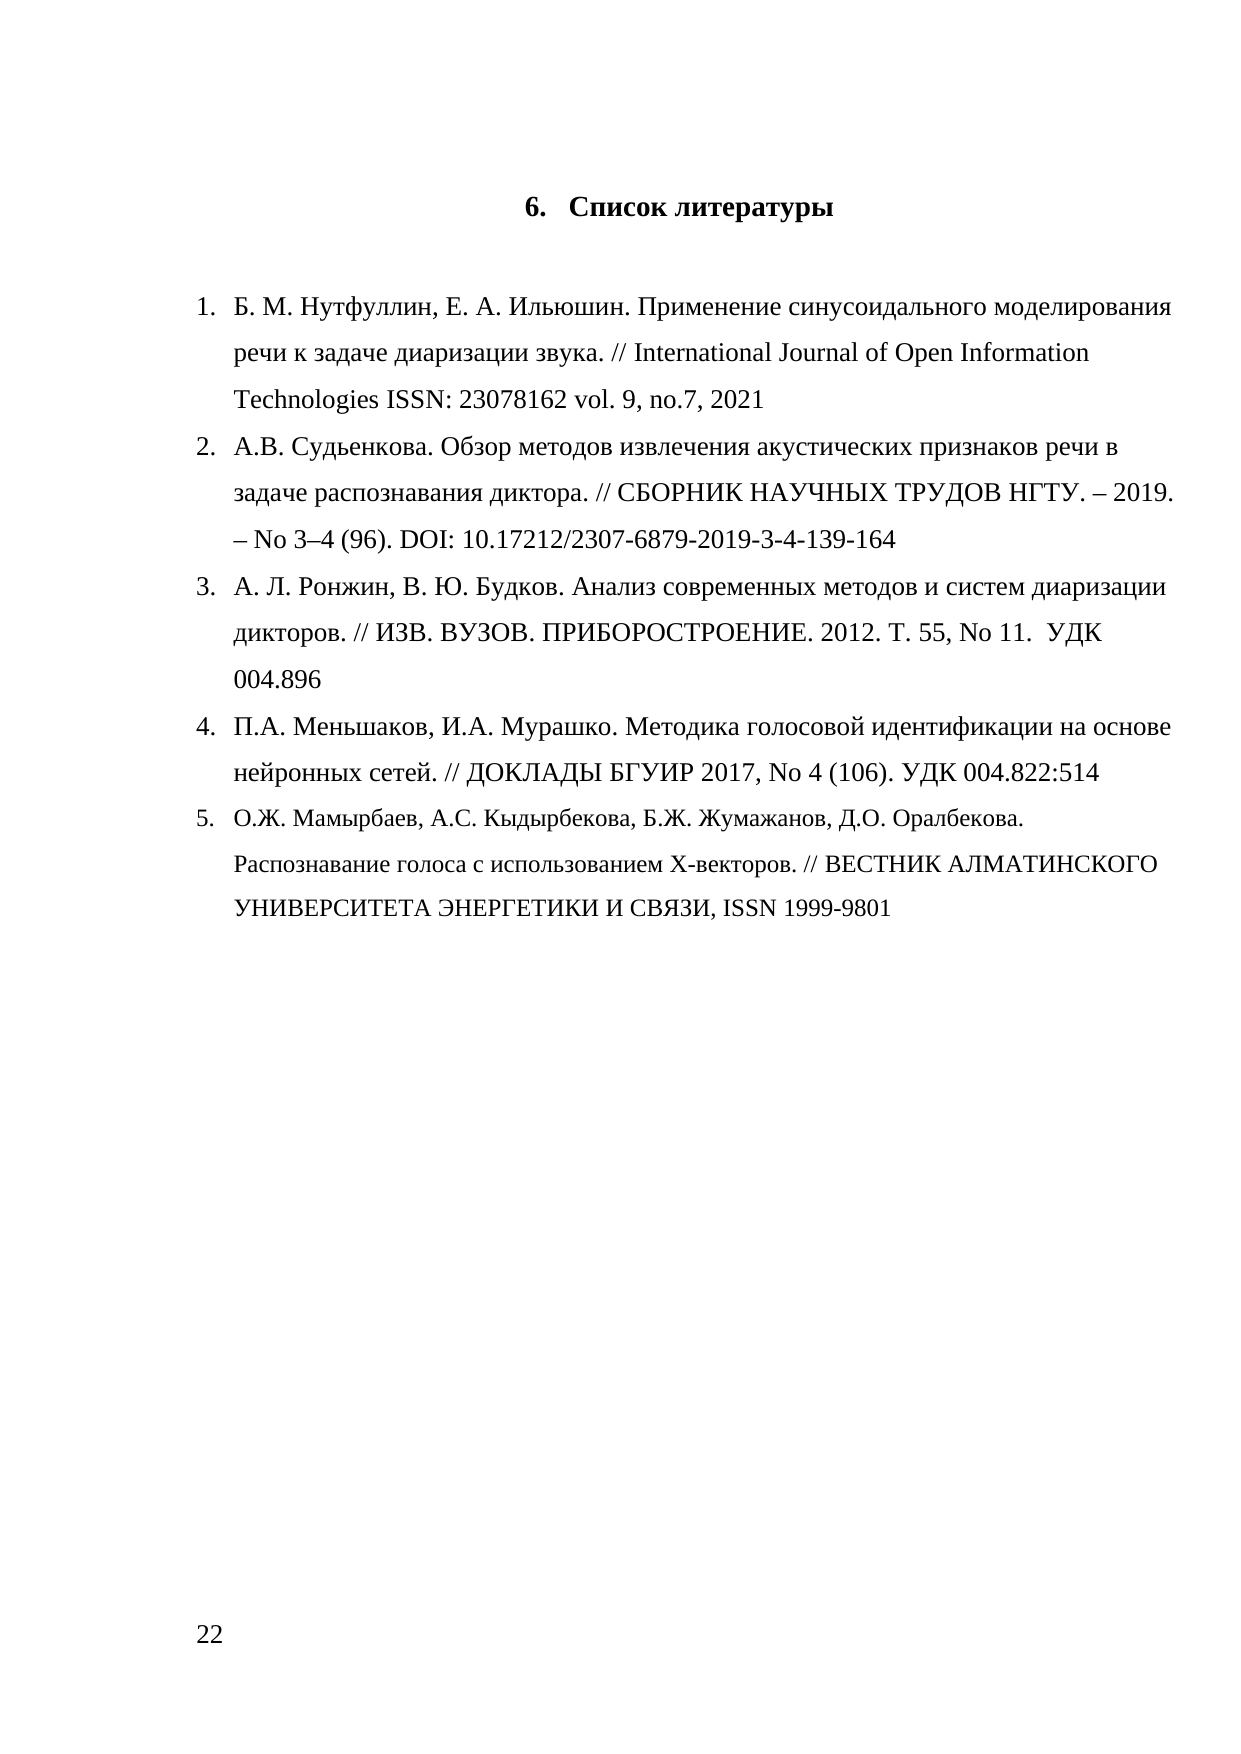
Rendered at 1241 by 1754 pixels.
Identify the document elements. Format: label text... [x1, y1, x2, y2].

list А. Л. Ронжин, В. Ю. Будков. Анализ современных методов и систем диаризации дикторов. // ИЗВ. ВУЗОВ. ПРИБОРОСТРОЕНИЕ. 2012. Т. 55, No 11. УДК 004.896 [196, 569, 1181, 694]
list О.Ж. Мамырбаев, А.С. Кыдырбекова, Б.Ж. Жумажанов, Д.О. Оралбекова. Распознавание голоса с использованием Х-векторов. // ВЕСТНИК АЛМАТИНСКОГО УНИВЕРСИТЕТА ЭНЕРГЕТИКИ И СВЯЗИ, ISSN 1999-9801 [196, 803, 1181, 921]
list П.А. Меньшаков, И.А. Мурашко. Методика голосовой идентификации на основе нейронных сетей. // ДОКЛАДЫ БГУИР 2017, No 4 (106). УДК 004.822:514 [196, 709, 1181, 787]
list А.В. Судьенкова. Обзор методов извлечения акустических признаков речи в задаче распознавания диктора. // СБОРНИК НАУЧНЫХ ТРУДОВ НГТУ. – 2019. – No 3–4 (96). DOI: 10.17212/2307-6879-2019-3-4-139-164 [196, 429, 1181, 554]
list Б. М. Нутфуллин, Е. А. Ильюшин. Применение синусоидального моделирования речи к задаче диаризации звука. // International Journal of Open Information Technologies ISSN: 2307­8162 vol. 9, no.7, 2021 [196, 289, 1181, 414]
list Список литературы [177, 189, 1181, 222]
